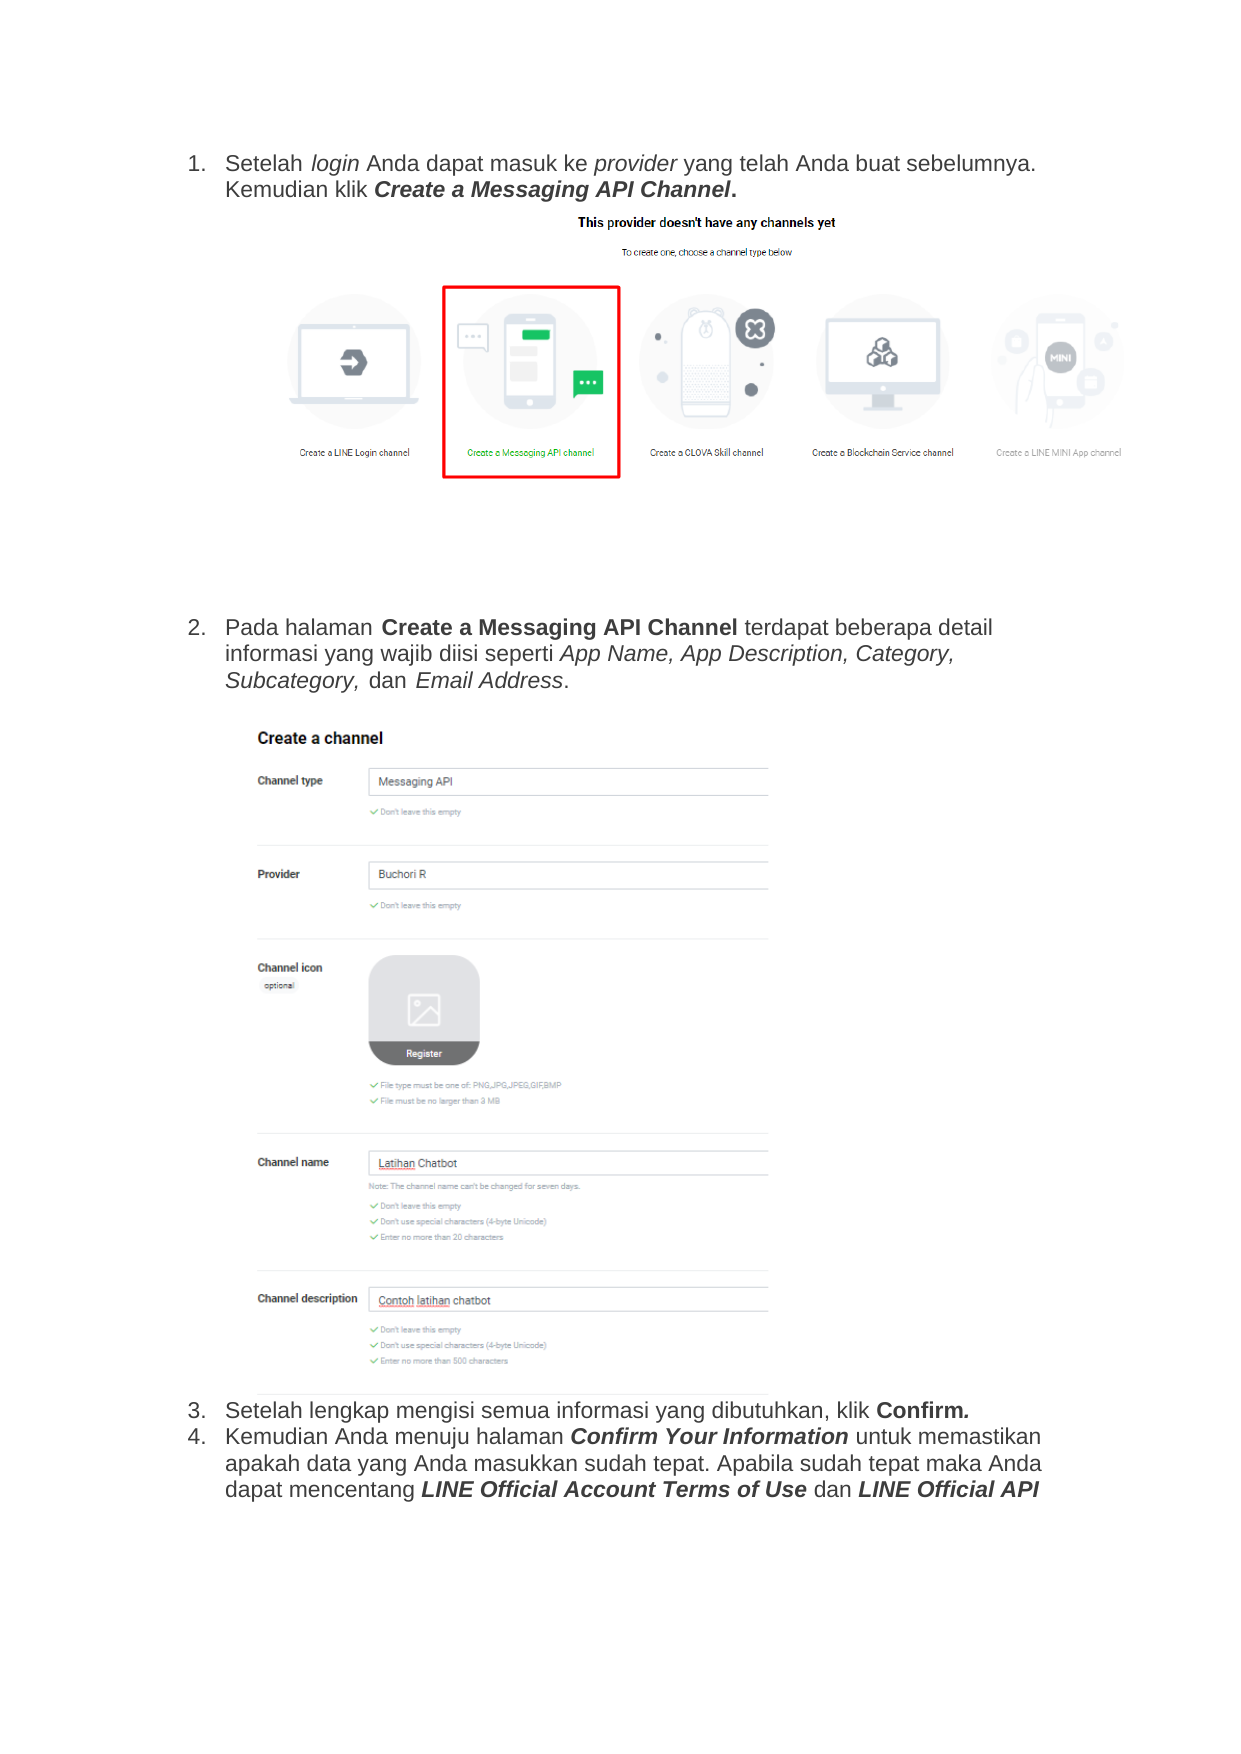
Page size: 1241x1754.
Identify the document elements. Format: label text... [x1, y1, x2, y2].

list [187, 1423, 1090, 1502]
list Setelah lengkap mengisi semua informasi yang dibutuhkan, klik Confirm. [187, 1397, 1090, 1423]
picture [225, 693, 769, 1397]
picture [225, 202, 1166, 530]
